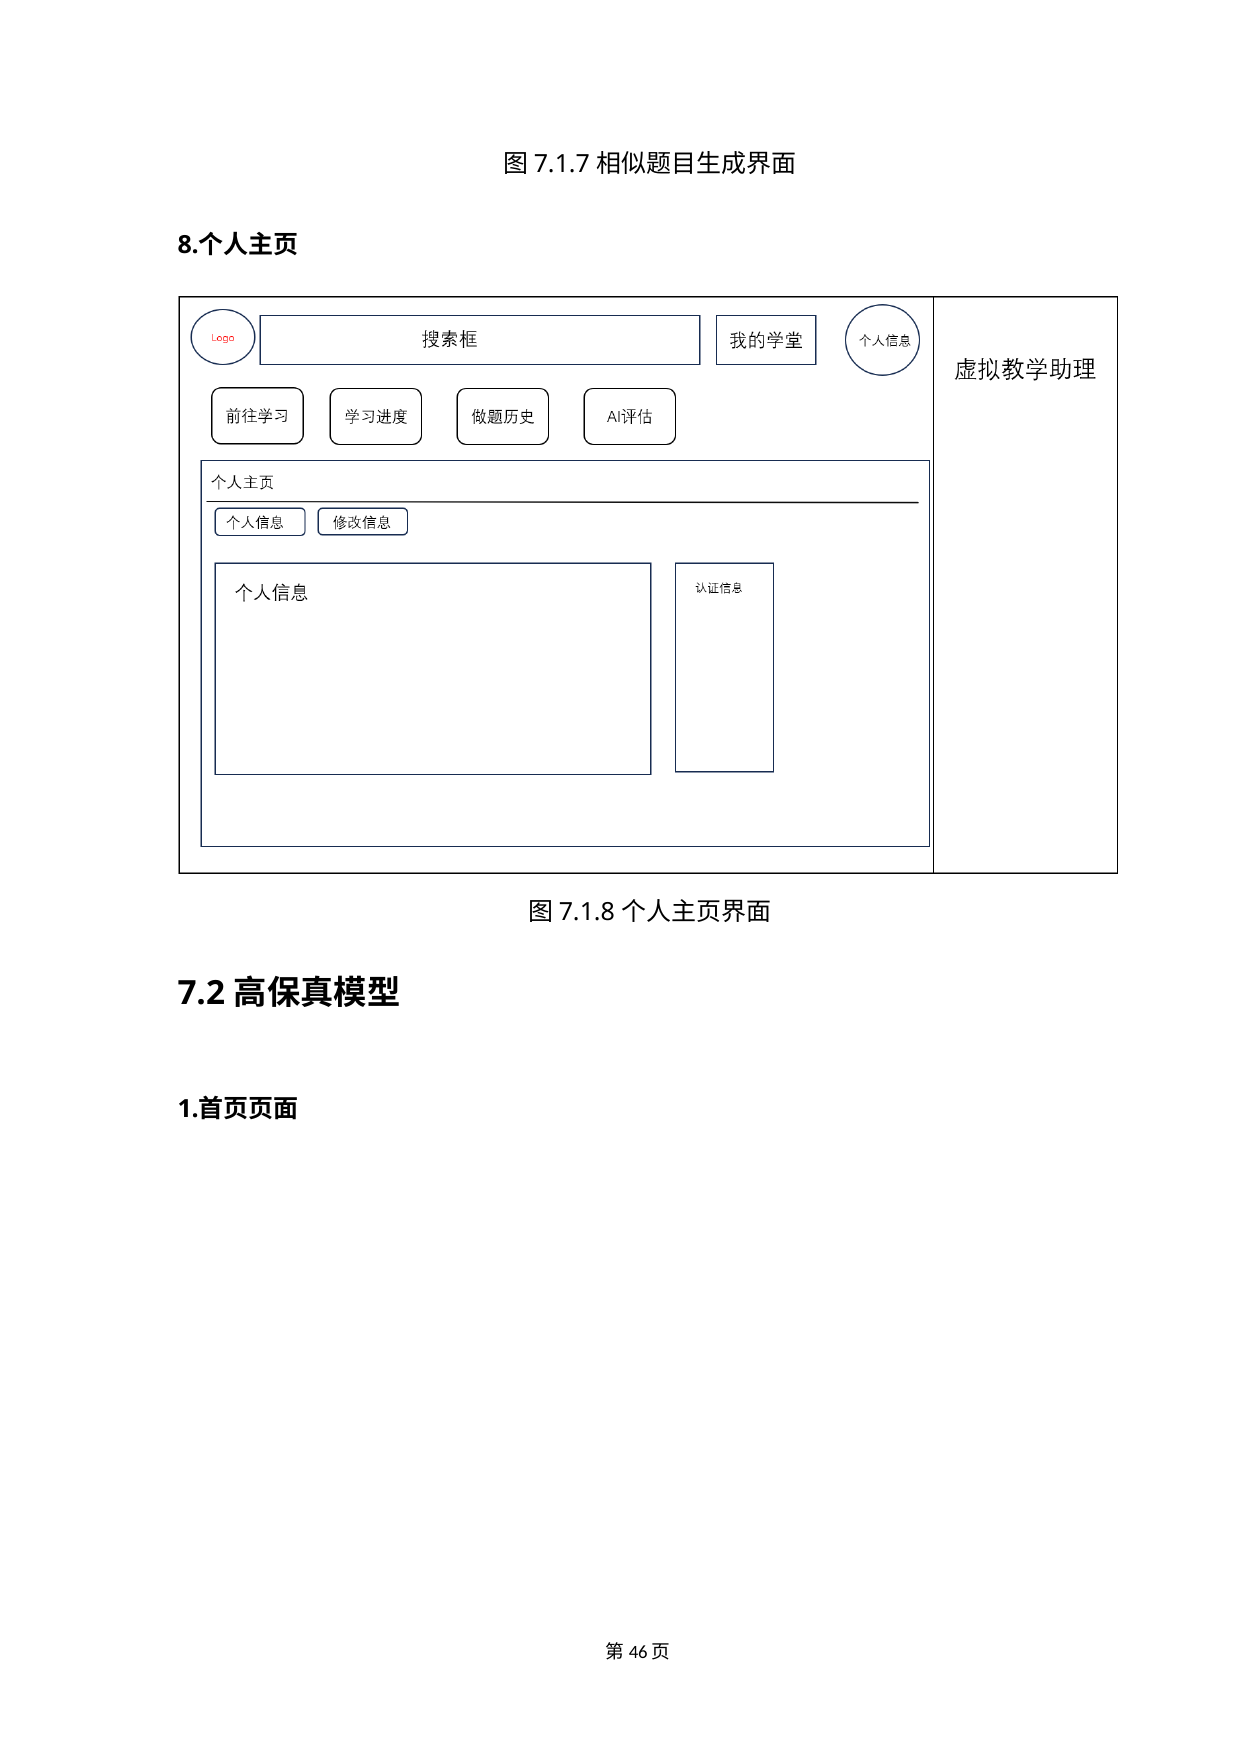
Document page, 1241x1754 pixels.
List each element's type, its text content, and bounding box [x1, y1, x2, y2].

subtitle 7.2 高保真模型 [177, 958, 1122, 1023]
text 1.首页页面 [177, 1074, 1122, 1139]
text 8.个人主页 [177, 210, 1122, 275]
picture [177, 292, 1123, 876]
text 图 7.1.8 个人主页界面 [177, 877, 1122, 942]
text 图 7.1.7 相似题目生成界面 [177, 129, 1122, 194]
